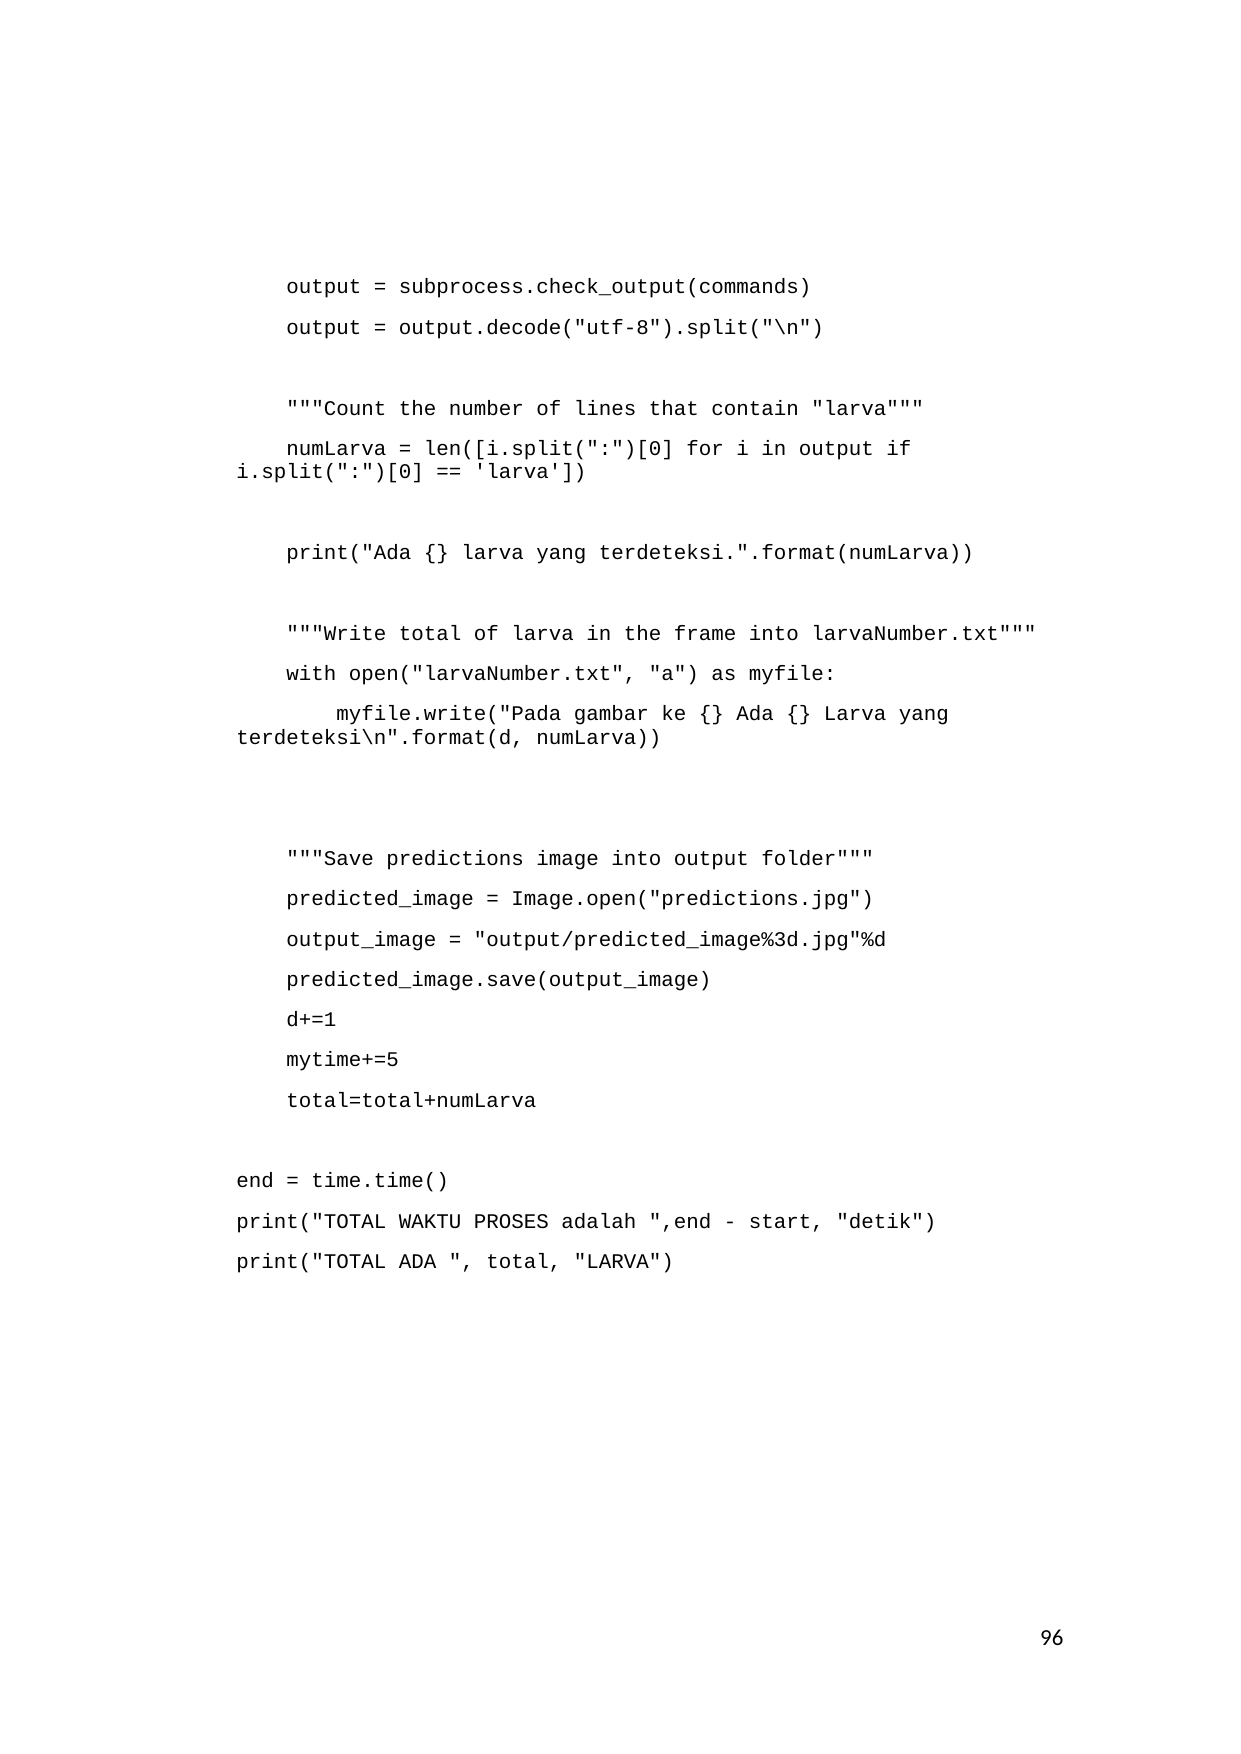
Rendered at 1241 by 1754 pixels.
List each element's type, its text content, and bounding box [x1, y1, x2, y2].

text predicted_image.save(output_image) [236, 969, 1063, 992]
text myfile.write("Pada gambar ke {} Ada {} Larva yang terdeteksi\n".format(d, numLarva)) [236, 703, 1063, 751]
text """Write total of larva in the frame into larvaNumber.txt""" [236, 623, 1063, 646]
text predicted_image = Image.open("predictions.jpg") [236, 888, 1063, 912]
text d+=1 [236, 1009, 1063, 1033]
text with open("larvaNumber.txt", "a") as myfile: [236, 663, 1063, 687]
text print("Ada {} larva yang terdeteksi.".format(numLarva)) [236, 542, 1063, 566]
text end = time.time() [236, 1170, 1063, 1194]
text output = output.decode("utf-8").split("\n") [236, 317, 1063, 341]
text """Count the number of lines that contain "larva""" [236, 397, 1063, 421]
text """Save predictions image into output folder""" [236, 848, 1063, 872]
text print("TOTAL WAKTU PROSES adalah ",end - start, "detik") [236, 1211, 1063, 1234]
text output_image = "output/predicted_image%3d.jpg"%d [236, 928, 1063, 952]
text total=total+numLarva [236, 1090, 1063, 1113]
text mytime+=5 [236, 1049, 1063, 1073]
text output = subprocess.check_output(commands) [236, 277, 1063, 300]
text numLarva = len([i.split(":")[0] for i in output if i.split(":")[0] == 'larva']) [236, 438, 1063, 485]
text print("TOTAL ADA ", total, "LARVA") [236, 1251, 1063, 1275]
